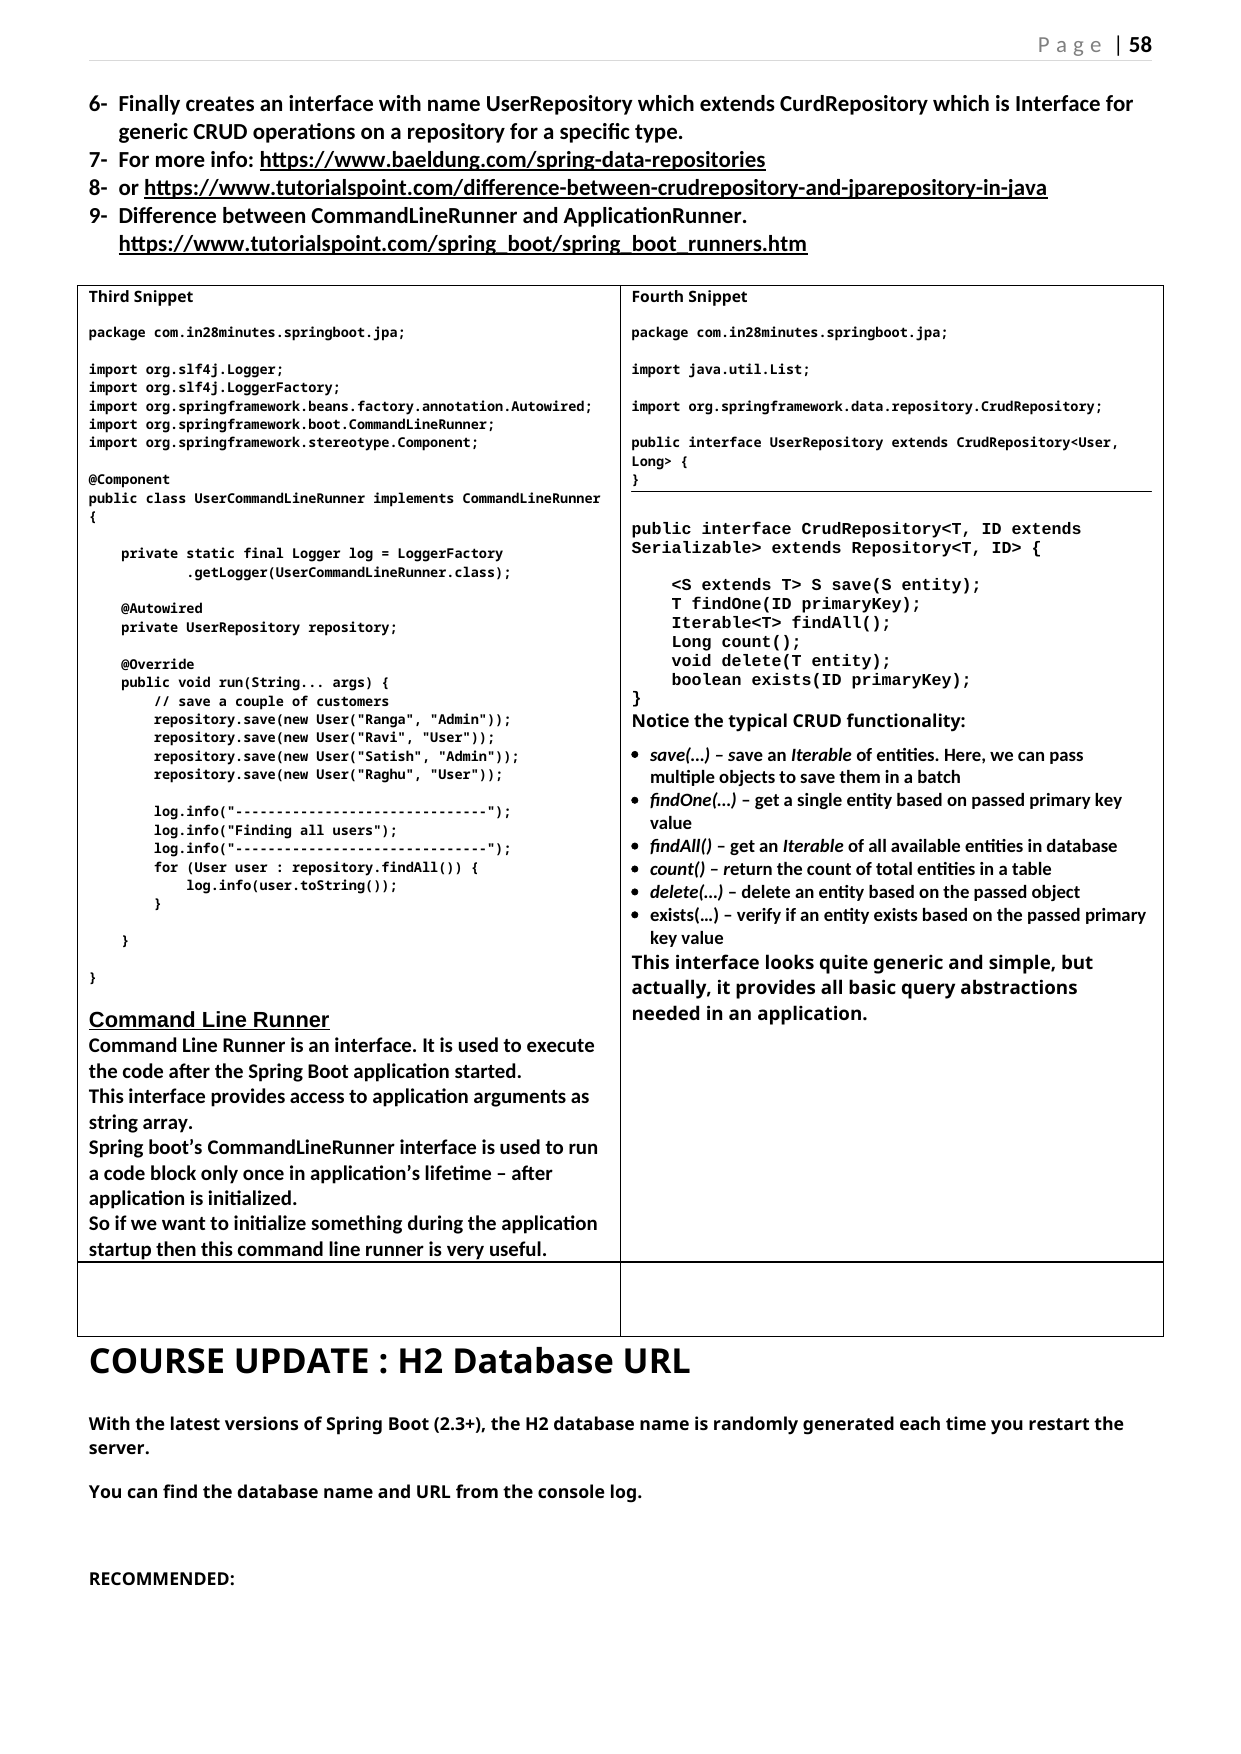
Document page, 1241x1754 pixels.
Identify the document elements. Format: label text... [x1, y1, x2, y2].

list For more info: https://www.baeldung.com/spring-data-repositories [89, 145, 1152, 173]
list Finally creates an interface with name UserRepository which extends CurdRepository which is Interface for generic CRUD operations on a repository for a specific type. [89, 89, 1152, 145]
table_cell [621, 1263, 1163, 1336]
text https://www.tutorialspoint.com/spring_boot/spring_boot_runners.htm [118, 229, 1152, 257]
text COURSE UPDATE : H2 Database URL [89, 1337, 1152, 1384]
list or https://www.tutorialspoint.com/difference-between-crudrepository-and-jparepository-in-java [89, 173, 1152, 201]
table_header Fourth Snippet package com.in28minutes.springboot.jpa; import java.util.List; import org.springframework.data.repository.CrudRepository; public interface UserRepository extends CrudRepository<User, Long> { } public interface CrudRepository<T, ID extends Serializable> extends Repository<T, ID> { <S extends T> S save(S entity); T findOne(ID primaryKey); Iterable<T> findAll(); Long count(); void delete(T entity); boolean exists(ID primaryKey); } Notice the typical CRUD functionality: save(…) – save an Iterable of entities. Here, we can pass multiple objects to save them in a batch findOne(…) – get a single entity based on passed primary key value findAll() – get an Iterable of all available entities in database count() – return the count of total entities in a table delete(…) – delete an entity based on the passed object exists(…) – verify if an entity exists based on the passed primary key value This interface looks quite generic and simple, but actually, it provides all basic query abstractions needed in an application. [621, 286, 1163, 1261]
text You can find the database name and URL from the console log. [89, 1479, 1152, 1503]
list Difference between CommandLineRunner and ApplicationRunner. [89, 201, 1152, 229]
table_cell [78, 1263, 620, 1336]
text RECOMMENDED: [89, 1566, 1152, 1590]
table_header Third Snippet package com.in28minutes.springboot.jpa; import org.slf4j.Logger; import org.slf4j.LoggerFactory; import org.springframework.beans.factory.annotation.Autowired; import org.springframework.boot.CommandLineRunner; import org.springframework.stereotype.Component; @Component public class UserCommandLineRunner implements CommandLineRunner { private static final Logger log = LoggerFactory .getLogger(UserCommandLineRunner.class); @Autowired private UserRepository repository; @Override public void run(String... args) { // save a couple of customers repository.save(new User("Ranga", "Admin")); repository.save(new User("Ravi", "User")); repository.save(new User("Satish", "Admin")); repository.save(new User("Raghu", "User")); log.info("-------------------------------"); log.info("Finding all users"); log.info("-------------------------------"); for (User user : repository.findAll()) { log.info(user.toString()); } } } Command Line Runner Command Line Runner is an interface. It is used to execute the code after the Spring Boot application started. This interface provides access to application arguments as string array. Spring boot’s CommandLineRunner interface is used to run a code block only once in application’s lifetime – after application is initialized. So if we want to initialize something during the application startup then this command line runner is very useful. [78, 286, 620, 1261]
text With the latest versions of Spring Boot (2.3+), the H2 database name is randomly generated each time you restart the server. [89, 1411, 1152, 1460]
